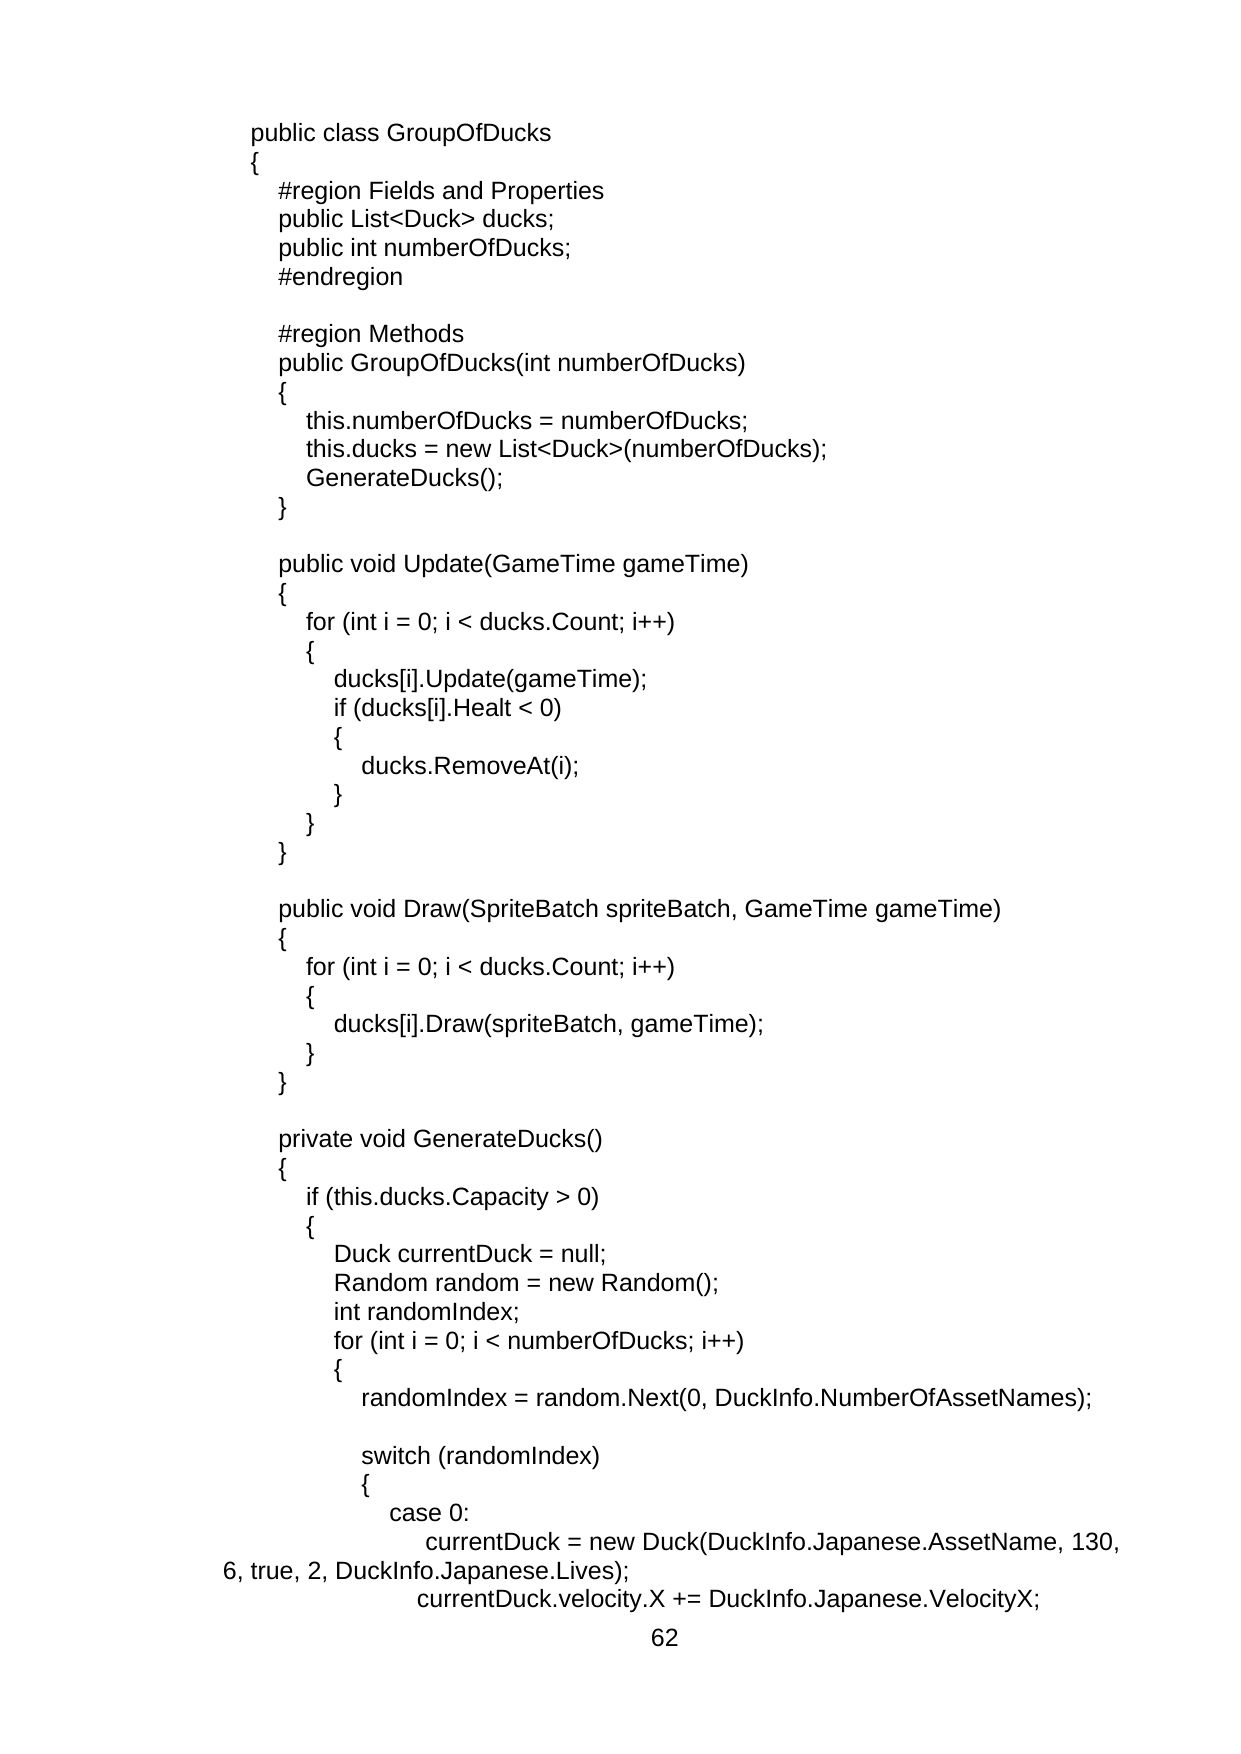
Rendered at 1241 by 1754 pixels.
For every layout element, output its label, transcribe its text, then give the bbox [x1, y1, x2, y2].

text { [223, 147, 1122, 176]
text ducks.RemoveAt(i); [223, 751, 1122, 779]
text public void Draw(SpriteBatch spriteBatch, GameTime gameTime) [223, 894, 1122, 923]
text int randomIndex; [223, 1297, 1122, 1326]
text } [223, 837, 1122, 866]
text ducks[i].Update(gameTime); [223, 664, 1122, 693]
text #endregion [223, 262, 1122, 291]
text GenerateDucks(); [223, 463, 1122, 492]
text this.ducks = new List<Duck>(numberOfDucks); [223, 434, 1122, 463]
text { [223, 981, 1122, 1009]
text { [223, 1354, 1122, 1383]
text #region Fields and Properties [223, 176, 1122, 204]
text ducks[i].Draw(spriteBatch, gameTime); [223, 1009, 1122, 1038]
text public class GroupOfDucks [223, 118, 1122, 147]
text } [223, 1038, 1122, 1067]
text for (int i = 0; i < ducks.Count; i++) [223, 952, 1122, 981]
text } [223, 492, 1122, 521]
text case 0: [223, 1498, 1122, 1527]
text } [223, 1067, 1122, 1096]
text for (int i = 0; i < numberOfDucks; i++) [223, 1326, 1122, 1354]
text public int numberOfDucks; [223, 233, 1122, 262]
text } [223, 808, 1122, 837]
text { [223, 1469, 1122, 1498]
text { [223, 923, 1122, 952]
text if (this.ducks.Capacity > 0) [223, 1182, 1122, 1211]
text if (ducks[i].Healt < 0) [223, 693, 1122, 722]
text public GroupOfDucks(int numberOfDucks) [223, 348, 1122, 377]
text public void Update(GameTime gameTime) [223, 549, 1122, 578]
text { [223, 377, 1122, 406]
text Random random = new Random(); [223, 1268, 1122, 1297]
text { [223, 722, 1122, 751]
text Duck currentDuck = null; [223, 1239, 1122, 1268]
text currentDuck.velocity.X += DuckInfo.Japanese.VelocityX; [223, 1584, 1122, 1613]
text { [223, 636, 1122, 664]
text private void GenerateDucks() [223, 1124, 1122, 1153]
text this.numberOfDucks = numberOfDucks; [223, 406, 1122, 434]
text switch (randomIndex) [223, 1441, 1122, 1469]
text randomIndex = random.Next(0, DuckInfo.NumberOfAssetNames); [223, 1383, 1122, 1412]
text { [223, 578, 1122, 607]
text public List<Duck> ducks; [223, 204, 1122, 233]
text #region Methods [223, 319, 1122, 348]
text { [223, 1211, 1122, 1239]
text } [223, 779, 1122, 808]
text { [223, 1153, 1122, 1182]
text currentDuck = new Duck(DuckInfo.Japanese.AssetName, 130, 6, true, 2, DuckInfo.Japanese.Lives); [223, 1527, 1122, 1584]
text for (int i = 0; i < ducks.Count; i++) [223, 607, 1122, 636]
